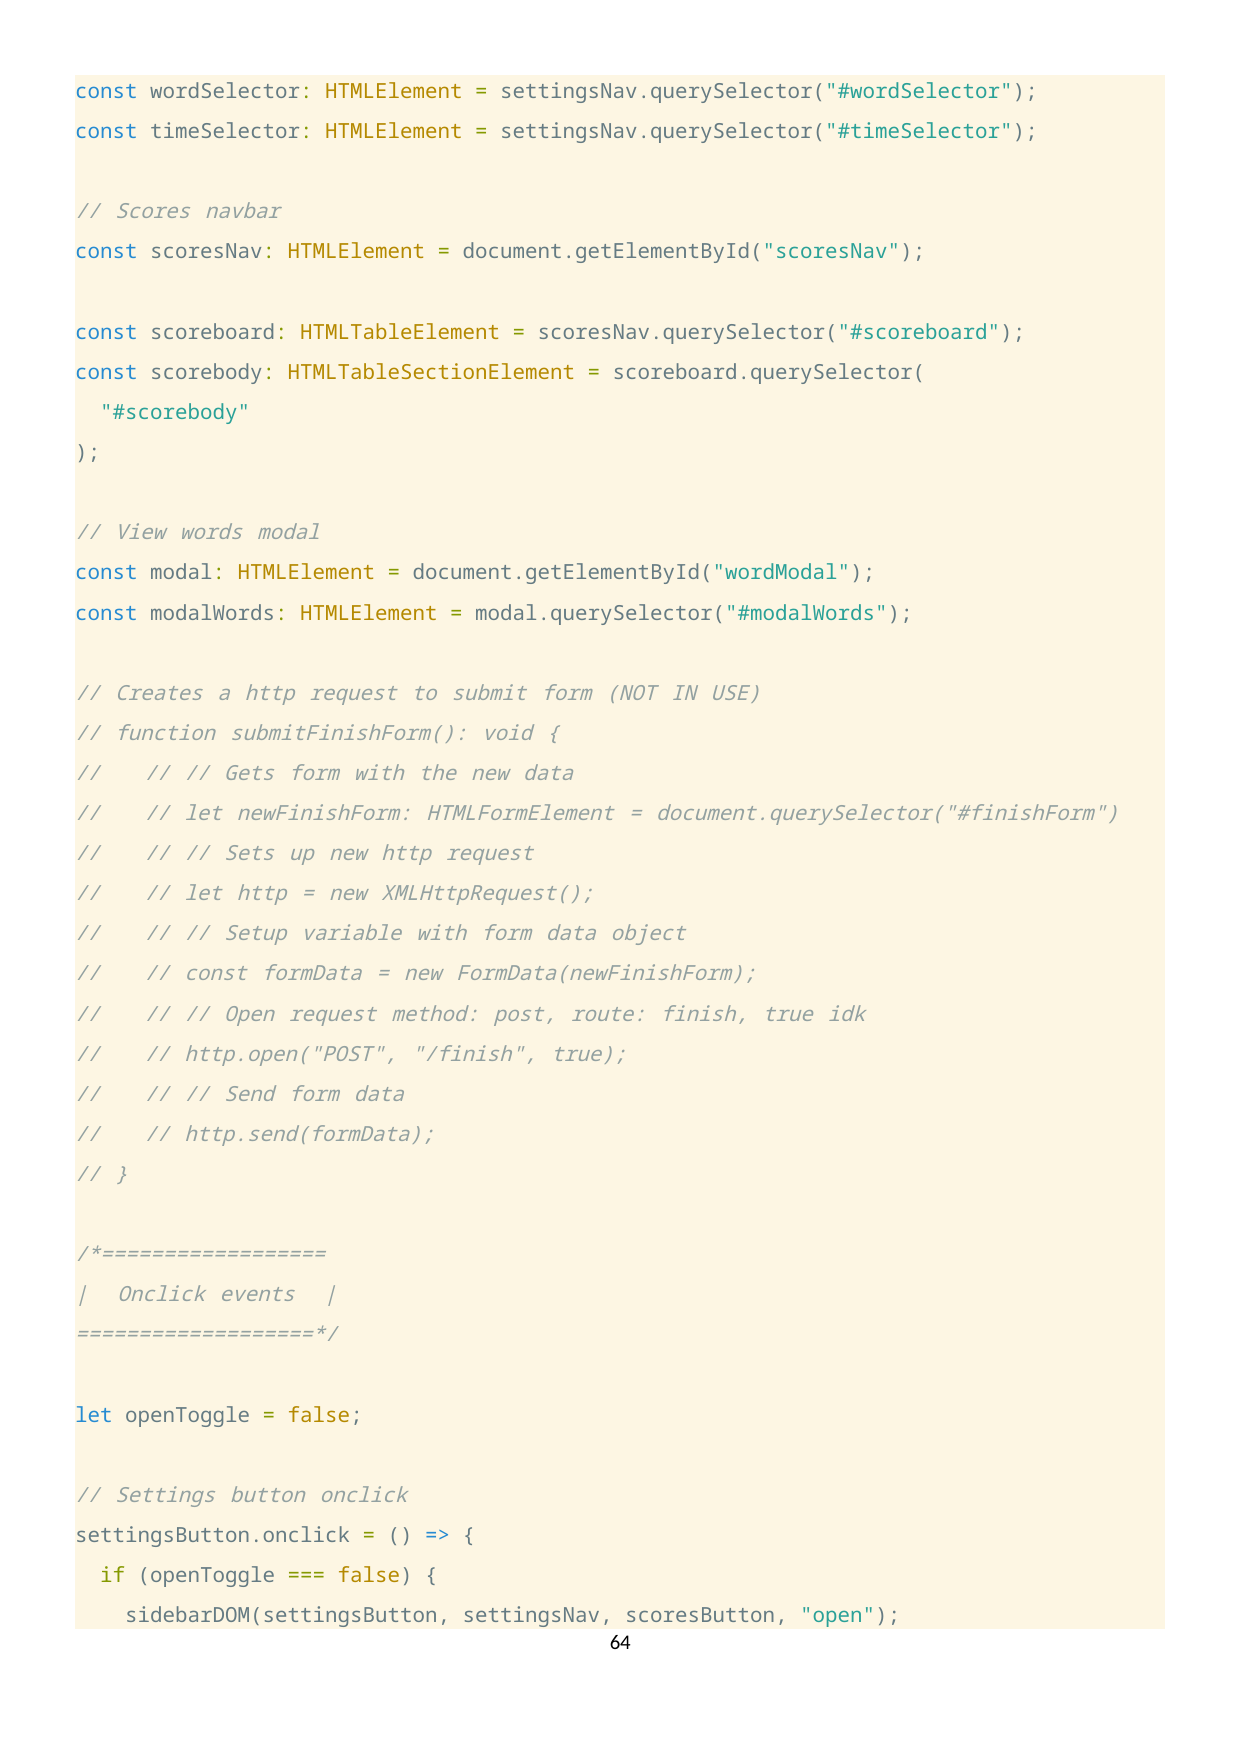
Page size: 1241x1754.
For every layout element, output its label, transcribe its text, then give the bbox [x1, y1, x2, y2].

text ===================*/ [75, 1318, 1165, 1348]
text const timeSelector: HTMLElement = settingsNav.querySelector("#timeSelector"); [75, 115, 1165, 145]
text // // http.open("POST", "/finish", true); [75, 1037, 1165, 1067]
text const wordSelector: HTMLElement = settingsNav.querySelector("#wordSelector"); [75, 75, 1165, 105]
text | Onclick events | [75, 1278, 1165, 1308]
text // Creates a http request to submit form (NOT IN USE) [75, 677, 1165, 706]
text "#scorebody" [75, 396, 1165, 426]
text // // // Gets form with the new data [75, 757, 1165, 786]
text let openToggle = false; [75, 1398, 1165, 1428]
text if (openToggle === false) { [75, 1559, 1165, 1588]
text // function submitFinishForm(): void { [75, 717, 1165, 746]
text // // http.send(formData); [75, 1118, 1165, 1147]
text /*================== [75, 1238, 1165, 1268]
text // Scores navbar [75, 195, 1165, 225]
text // // // Open request method: post, route: finish, true idk [75, 997, 1165, 1027]
text // // // Setup variable with form data object [75, 917, 1165, 947]
text const scorebody: HTMLTableSectionElement = scoreboard.querySelector( [75, 356, 1165, 385]
text // Settings button onclick [75, 1479, 1165, 1508]
text // // // Send form data [75, 1078, 1165, 1107]
text const modal: HTMLElement = document.getElementById("wordModal"); [75, 556, 1165, 586]
text // // let http = new XMLHttpRequest(); [75, 877, 1165, 907]
text const scoresNav: HTMLElement = document.getElementById("scoresNav"); [75, 235, 1165, 265]
text // } [75, 1158, 1165, 1187]
text const scoreboard: HTMLTableElement = scoresNav.querySelector("#scoreboard"); [75, 316, 1165, 345]
text ); [75, 436, 1165, 466]
text sidebarDOM(settingsButton, settingsNav, scoresButton, "open"); [75, 1599, 1165, 1629]
text // View words modal [75, 516, 1165, 546]
text // // const formData = new FormData(newFinishForm); [75, 957, 1165, 987]
text // // // Sets up new http request [75, 837, 1165, 867]
text settingsButton.onclick = () => { [75, 1519, 1165, 1548]
text // // let newFinishForm: HTMLFormElement = document.querySelector("#finishForm") [75, 797, 1165, 827]
text const modalWords: HTMLElement = modal.querySelector("#modalWords"); [75, 596, 1165, 626]
